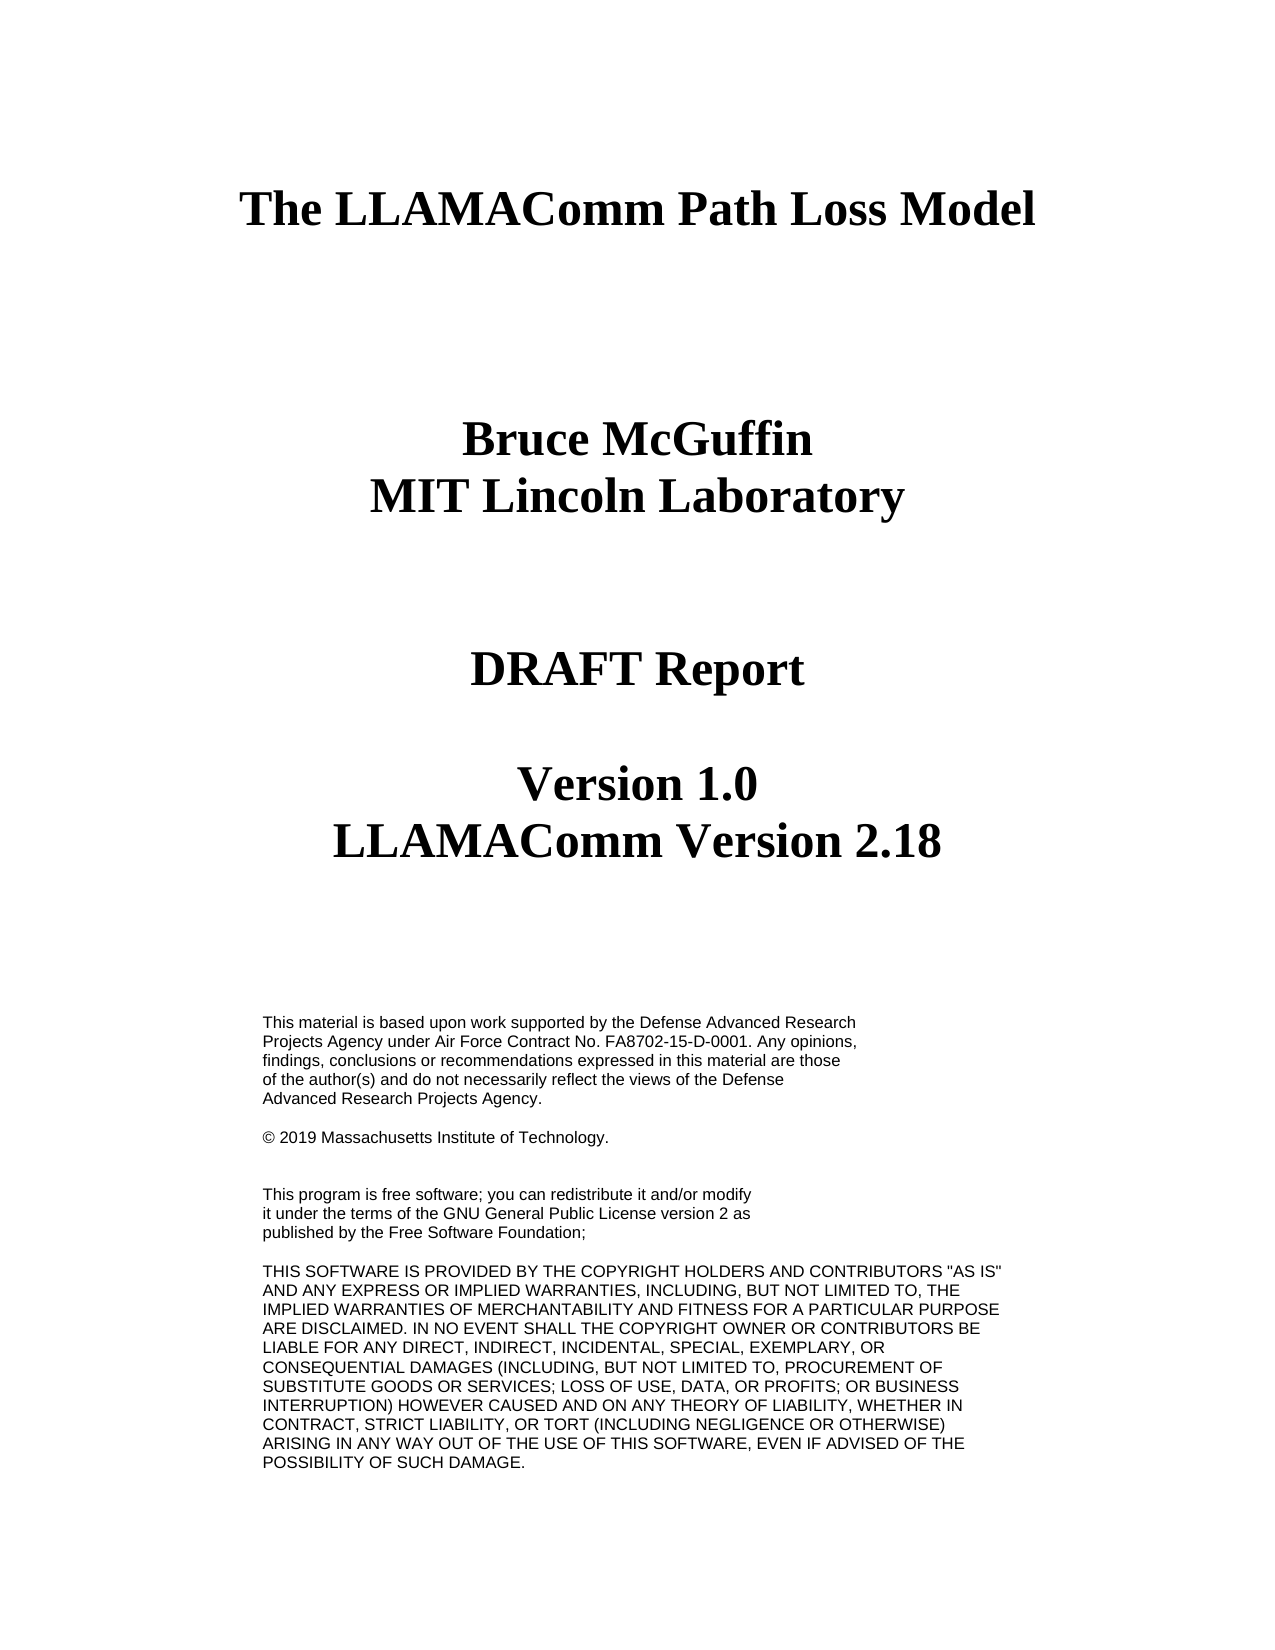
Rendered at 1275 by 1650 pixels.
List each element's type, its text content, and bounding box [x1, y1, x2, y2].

text IMPLIED WARRANTIES OF MERCHANTABILITY AND FITNESS FOR A PARTICULAR PURPOSE [262, 1300, 1087, 1319]
text INTERRUPTION) HOWEVER CAUSED AND ON ANY THEORY OF LIABILITY, WHETHER IN [262, 1396, 1087, 1415]
text published by the Free Software Foundation; [262, 1223, 1087, 1242]
text LLAMAComm Version 2.18 [187, 811, 1087, 869]
text ARISING IN ANY WAY OUT OF THE USE OF THIS SOFTWARE, EVEN IF ADVISED OF THE [262, 1434, 1087, 1453]
text Version 1.0 [187, 754, 1087, 811]
text CONTRACT, STRICT LIABILITY, OR TORT (INCLUDING NEGLIGENCE OR OTHERWISE) [262, 1415, 1087, 1434]
text POSSIBILITY OF SUCH DAMAGE. [262, 1453, 1087, 1472]
text Advanced Research Projects Agency. [262, 1089, 1087, 1108]
text The LLAMAComm Path Loss Model [187, 179, 1087, 236]
text ARE DISCLAIMED. IN NO EVENT SHALL THE COPYRIGHT OWNER OR CONTRIBUTORS BE [262, 1319, 1087, 1338]
text MIT Lincoln Laboratory [187, 466, 1087, 524]
text CONSEQUENTIAL DAMAGES (INCLUDING, BUT NOT LIMITED TO, PROCUREMENT OF [262, 1357, 1087, 1377]
text findings, conclusions or recommendations expressed in this material are those [262, 1051, 1087, 1070]
text © 2019 Massachusetts Institute of Technology. [262, 1127, 1087, 1147]
text This program is free software; you can redistribute it and/or modify [262, 1185, 1087, 1204]
text LIABLE FOR ANY DIRECT, INDIRECT, INCIDENTAL, SPECIAL, EXEMPLARY, OR [262, 1338, 1087, 1357]
text THIS SOFTWARE IS PROVIDED BY THE COPYRIGHT HOLDERS AND CONTRIBUTORS "AS IS" [262, 1262, 1087, 1281]
text AND ANY EXPRESS OR IMPLIED WARRANTIES, INCLUDING, BUT NOT LIMITED TO, THE [262, 1281, 1087, 1300]
text SUBSTITUTE GOODS OR SERVICES; LOSS OF USE, DATA, OR PROFITS; OR BUSINESS [262, 1377, 1087, 1396]
text Projects Agency under Air Force Contract No. FA8702-15-D-0001. Any opinions, [262, 1032, 1087, 1051]
text DRAFT Report [187, 639, 1087, 696]
text it under the terms of the GNU General Public License version 2 as [262, 1204, 1087, 1223]
text Bruce McGuffin [187, 409, 1087, 466]
text This material is based upon work supported by the Defense Advanced Research [262, 1012, 1087, 1032]
text of the author(s) and do not necessarily reflect the views of the Defense [262, 1070, 1087, 1089]
